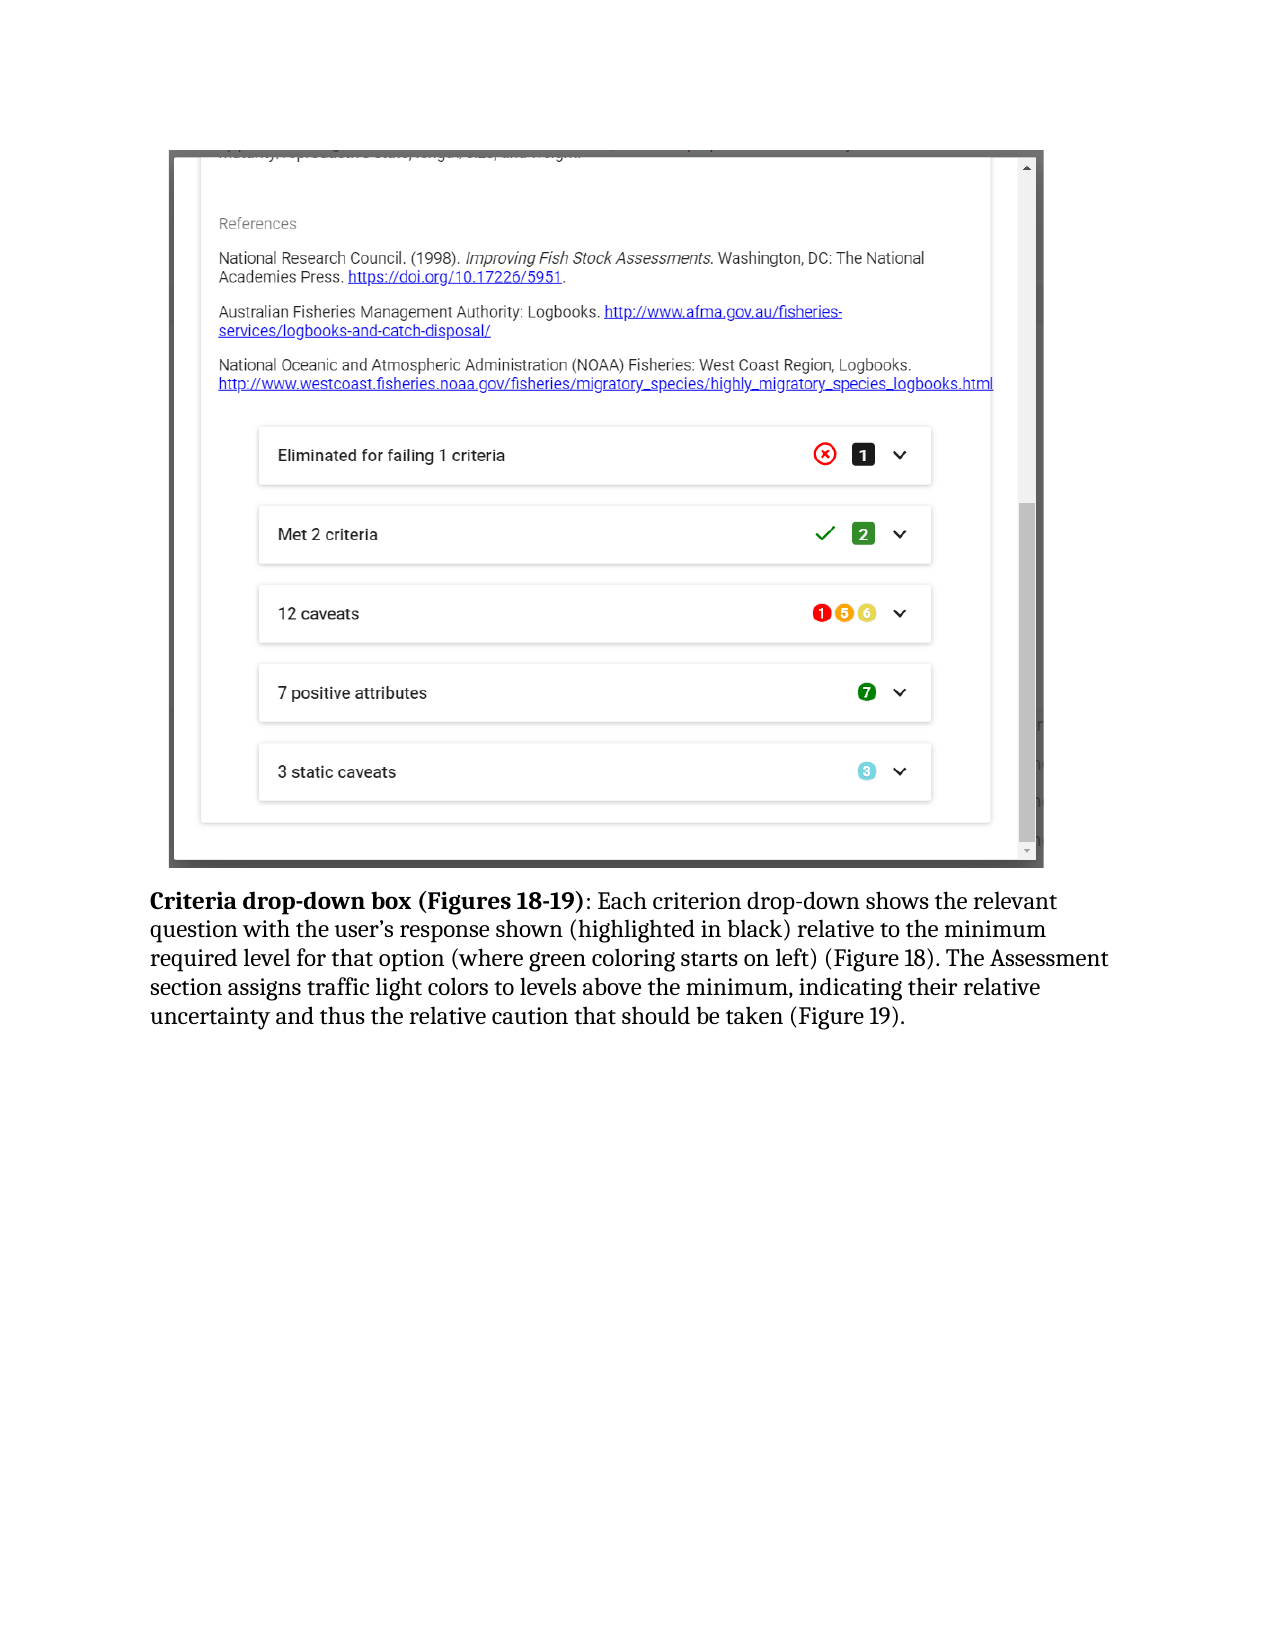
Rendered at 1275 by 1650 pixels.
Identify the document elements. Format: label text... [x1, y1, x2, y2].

picture [168, 150, 1044, 868]
text Criteria drop-down box (Figures 18-19): Each criterion drop-down shows the relevant question with the user’s response shown (highlighted in black) relative to the minimum required level for that option (where green coloring starts on left) (Figure 18). The Assessment section assigns traffic light colors to levels above the minimum, indicating their relative uncertainty and thus the relative caution that should be taken (Figure 19). [150, 887, 1125, 1030]
